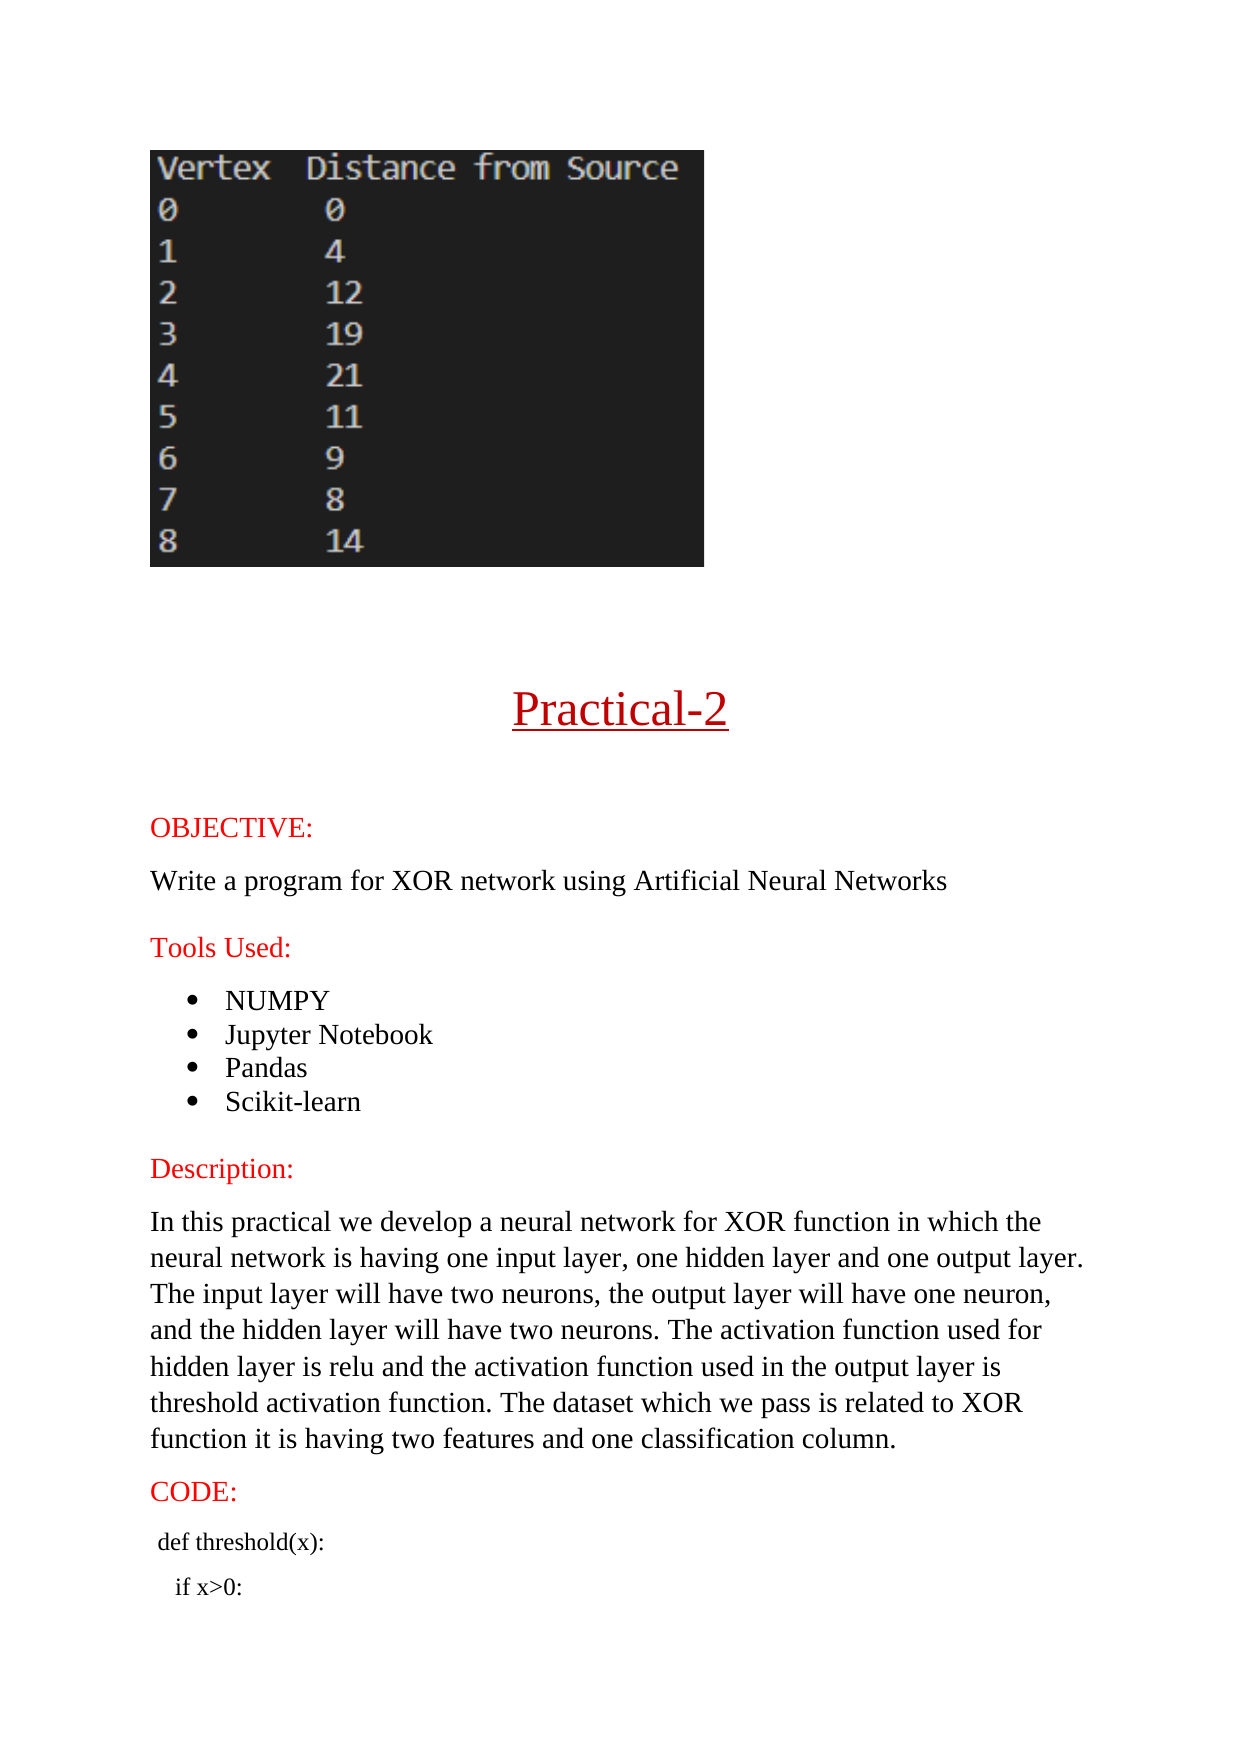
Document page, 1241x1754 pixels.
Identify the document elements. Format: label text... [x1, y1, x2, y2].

text Description: [150, 1151, 1090, 1185]
text CODE: [150, 1474, 1090, 1507]
list NUMPY [187, 983, 1090, 1017]
text Tools Used: [150, 930, 1090, 964]
list Pandas [187, 1050, 1090, 1084]
list Scikit-learn [187, 1084, 1090, 1118]
picture [150, 150, 705, 567]
list Jupyter Notebook [187, 1017, 1090, 1050]
text Write a program for XOR network using Artificial Neural Networks [150, 863, 1090, 897]
text if x>0: [150, 1572, 1090, 1601]
text Practical-2 [150, 679, 1090, 736]
text OBJECTIVE: [150, 810, 1090, 844]
text def threshold(x): [150, 1527, 1090, 1555]
text In this practical we develop a neural network for XOR function in which the neural network is having one input layer, one hidden layer and one output layer. The input layer will have two neurons, the output layer will have one neuron, and the hidden layer will have two neurons. The activation function used for hidden layer is relu and the activation function used in the output layer is threshold activation function. The dataset which we pass is related to XOR function it is having two features and one classification column. [150, 1204, 1090, 1454]
